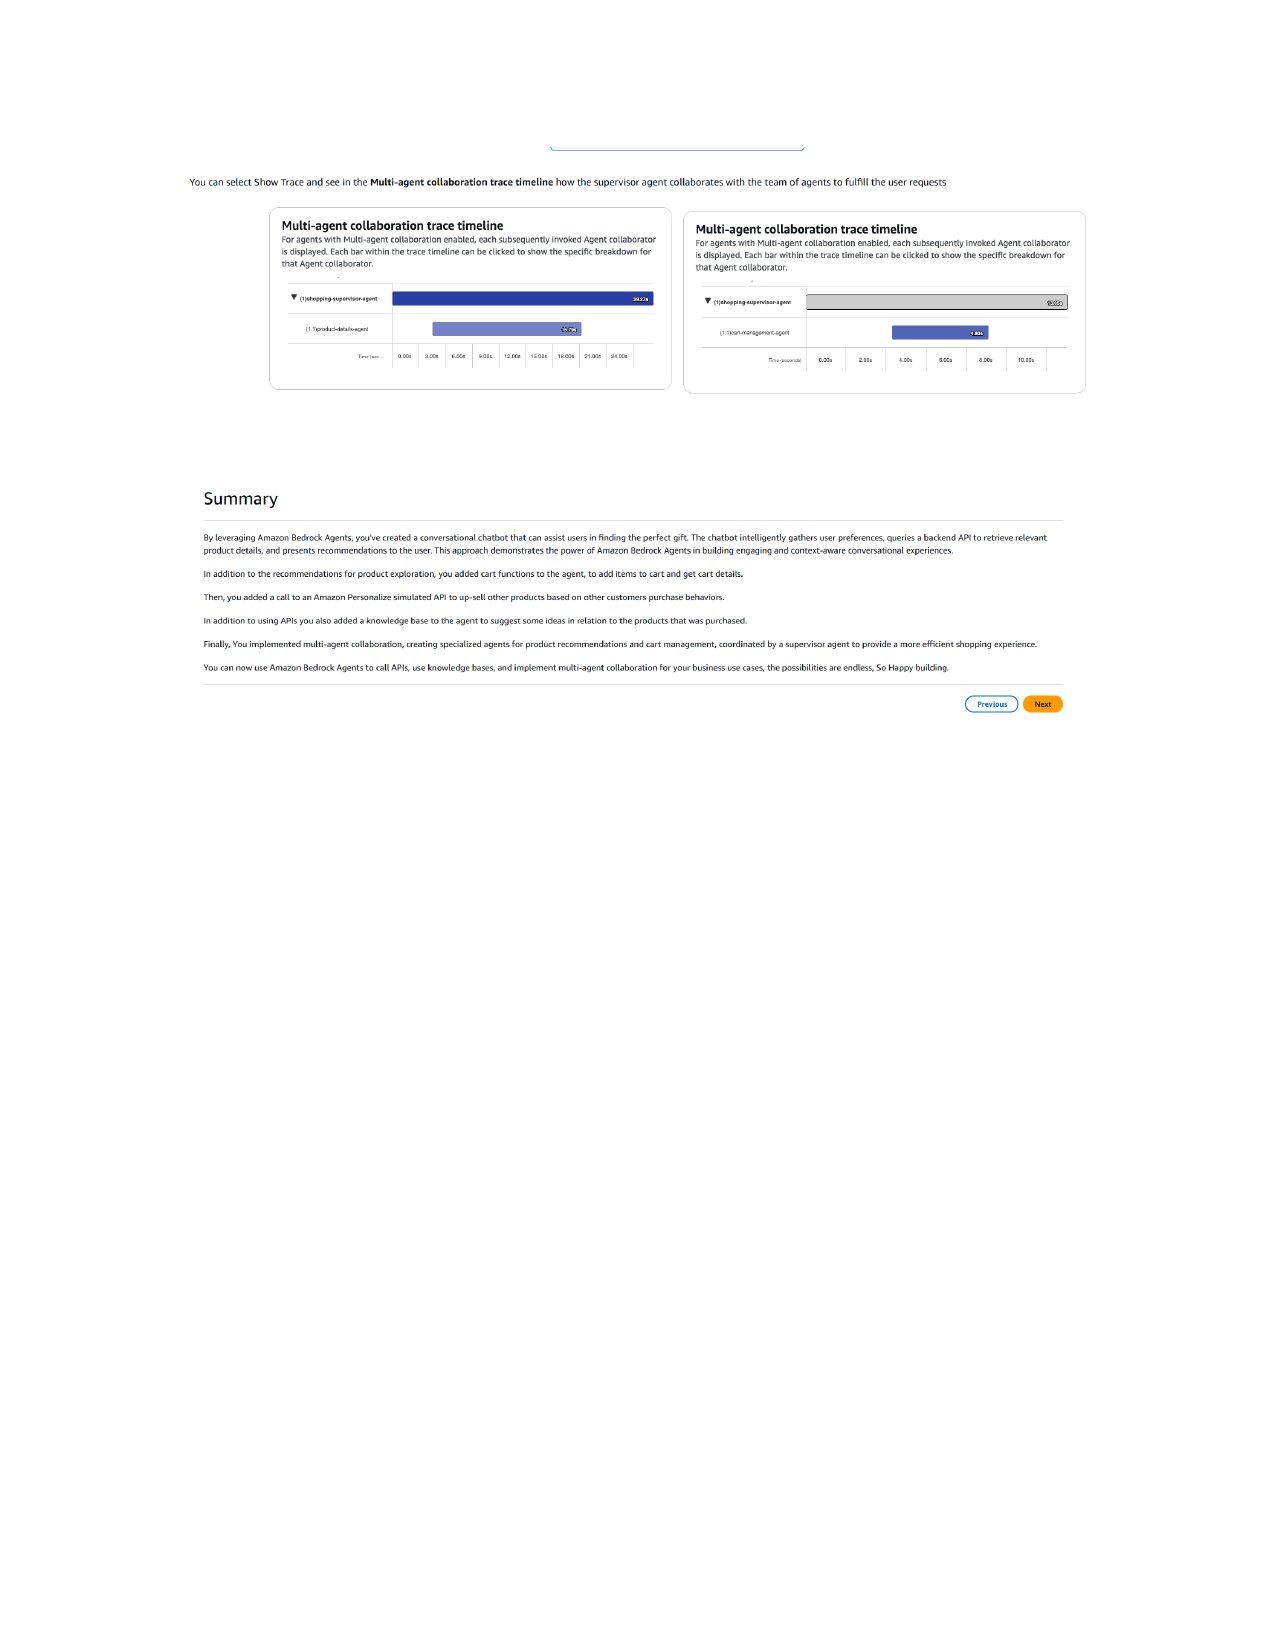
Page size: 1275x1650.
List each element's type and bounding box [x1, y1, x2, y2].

picture [177, 147, 1098, 410]
picture [177, 487, 1098, 755]
